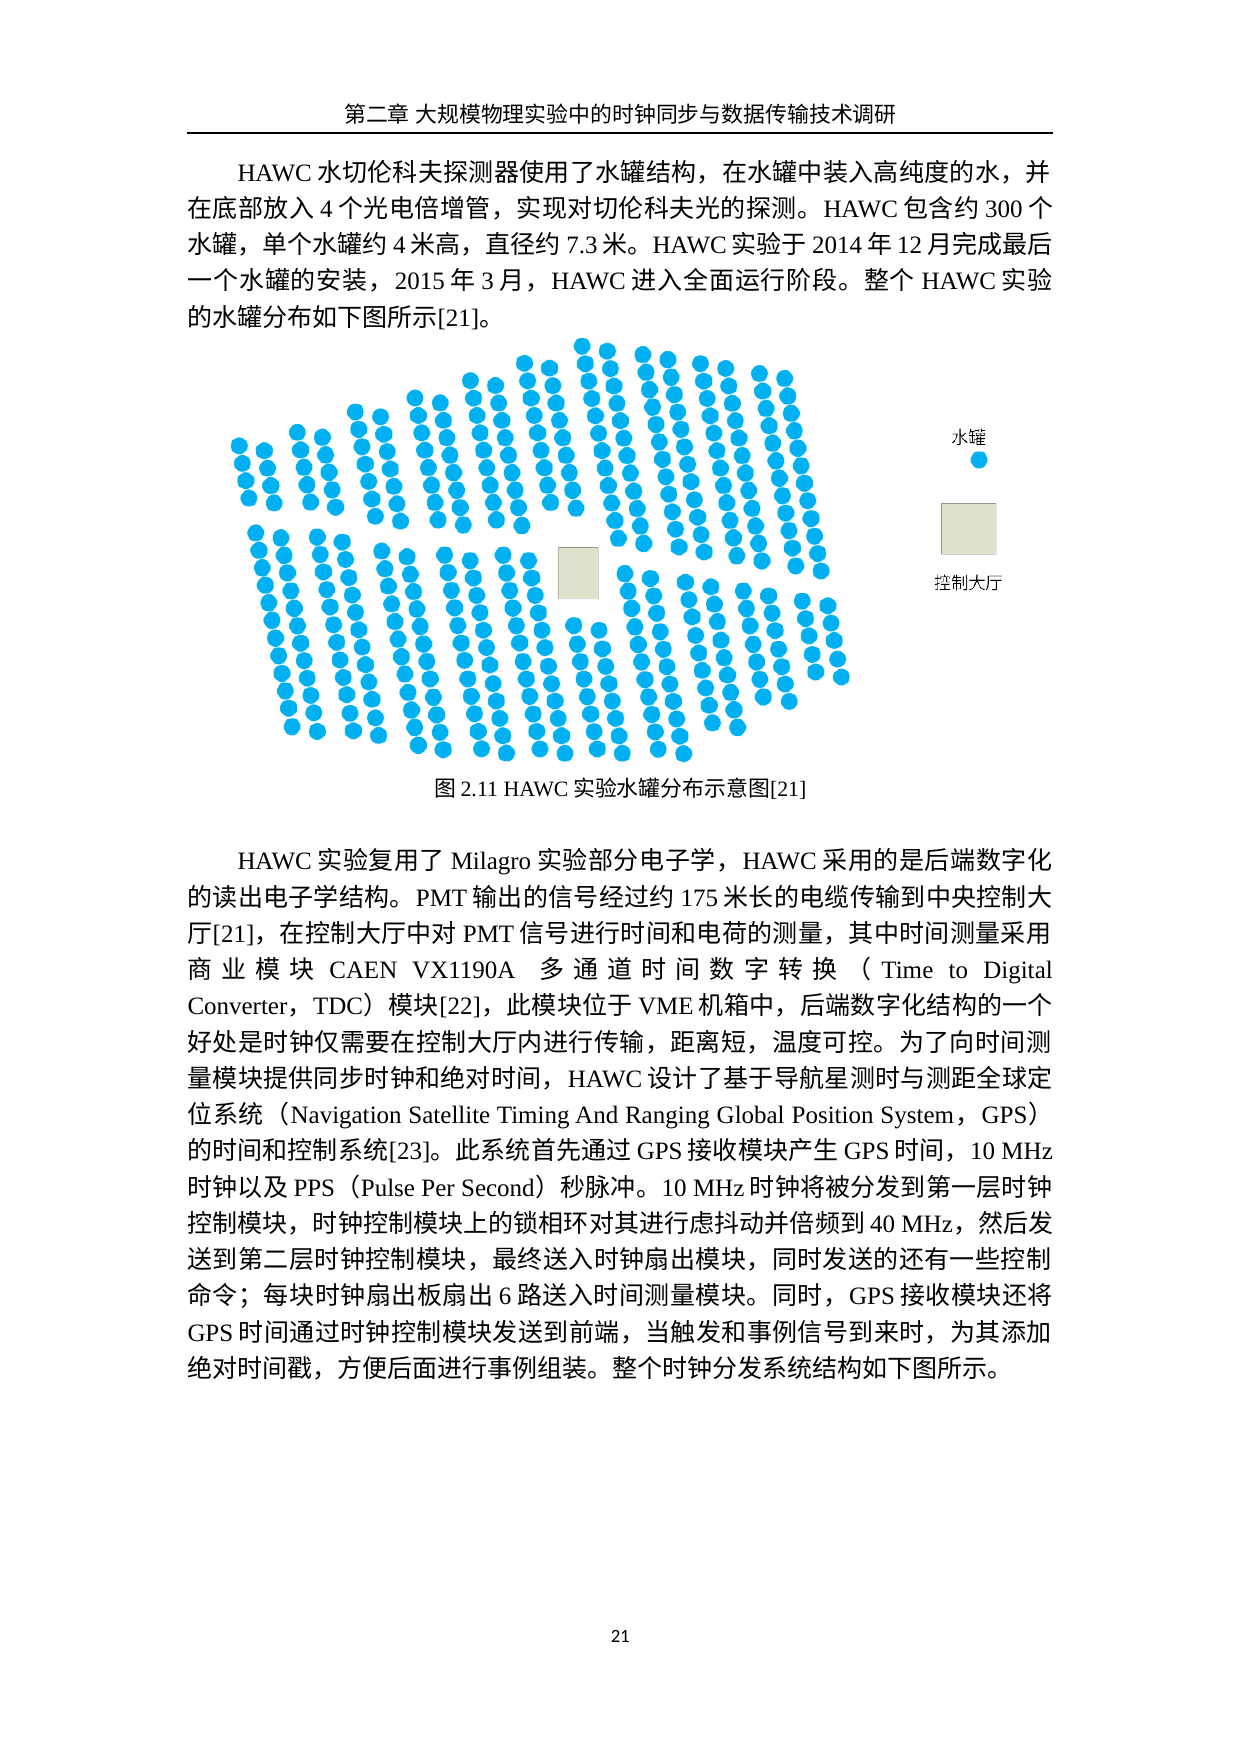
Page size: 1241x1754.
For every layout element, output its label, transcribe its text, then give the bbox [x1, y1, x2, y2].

text 图2.11 HAWC实验水罐分布示意图[21] [187, 768, 1053, 804]
text HAWC实验复用了Milagro实验部分电子学，HAWC采用的是后端数字化的读出电子学结构。PMT输出的信号经过约175米长的电缆传输到中央控制大厅[21]，在控制大厅中对PMT信号进行时间和电荷的测量，其中时间测量采用商业模块CAEN VX1190A 多通道时间数字转换（Time to Digital Converter，TDC）模块[22]，此模块位于VME机箱中，后端数字化结构的一个好处是时钟仅需要在控制大厅内进行传输，距离短，温度可控。为了向时间测量模块提供同步时钟和绝对时间，HAWC设计了基于导航星测时与测距全球定位系统（Navigation Satellite Timing And Ranging Global Position System，GPS）的时间和控制系统[23]。此系统首先通过GPS接收模块产生GPS时间，10 MHz时钟以及PPS（Pulse Per Second）秒脉冲。10 MHz时钟将被分发到第一层时钟控制模块，时钟控制模块上的锁相环对其进行虑抖动并倍频到40 MHz，然后发送到第二层时钟控制模块，最终送入时钟扇出模块，同时发送的还有一些控制命令；每块时钟扇出板扇出6路送入时间测量模块。同时，GPS接收模块还将GPS时间通过时钟控制模块发送到前端，当触发和事例信号到来时，为其添加绝对时间戳，方便后面进行事例组装。整个时钟分发系统结构如下图所示。 [187, 841, 1053, 1384]
text HAWC水切伦科夫探测器使用了水罐结构，在水罐中装入高纯度的水，并在底部放入4个光电倍增管，实现对切伦科夫光的探测。HAWC包含约300个水罐，单个水罐约4米高，直径约7.3米。HAWC实验于2014年12月完成最后一个水罐的安装，2015年3月，HAWC进入全面运行阶段。整个HAWC实验的水罐分布如下图所示[21]。 [187, 152, 1053, 333]
